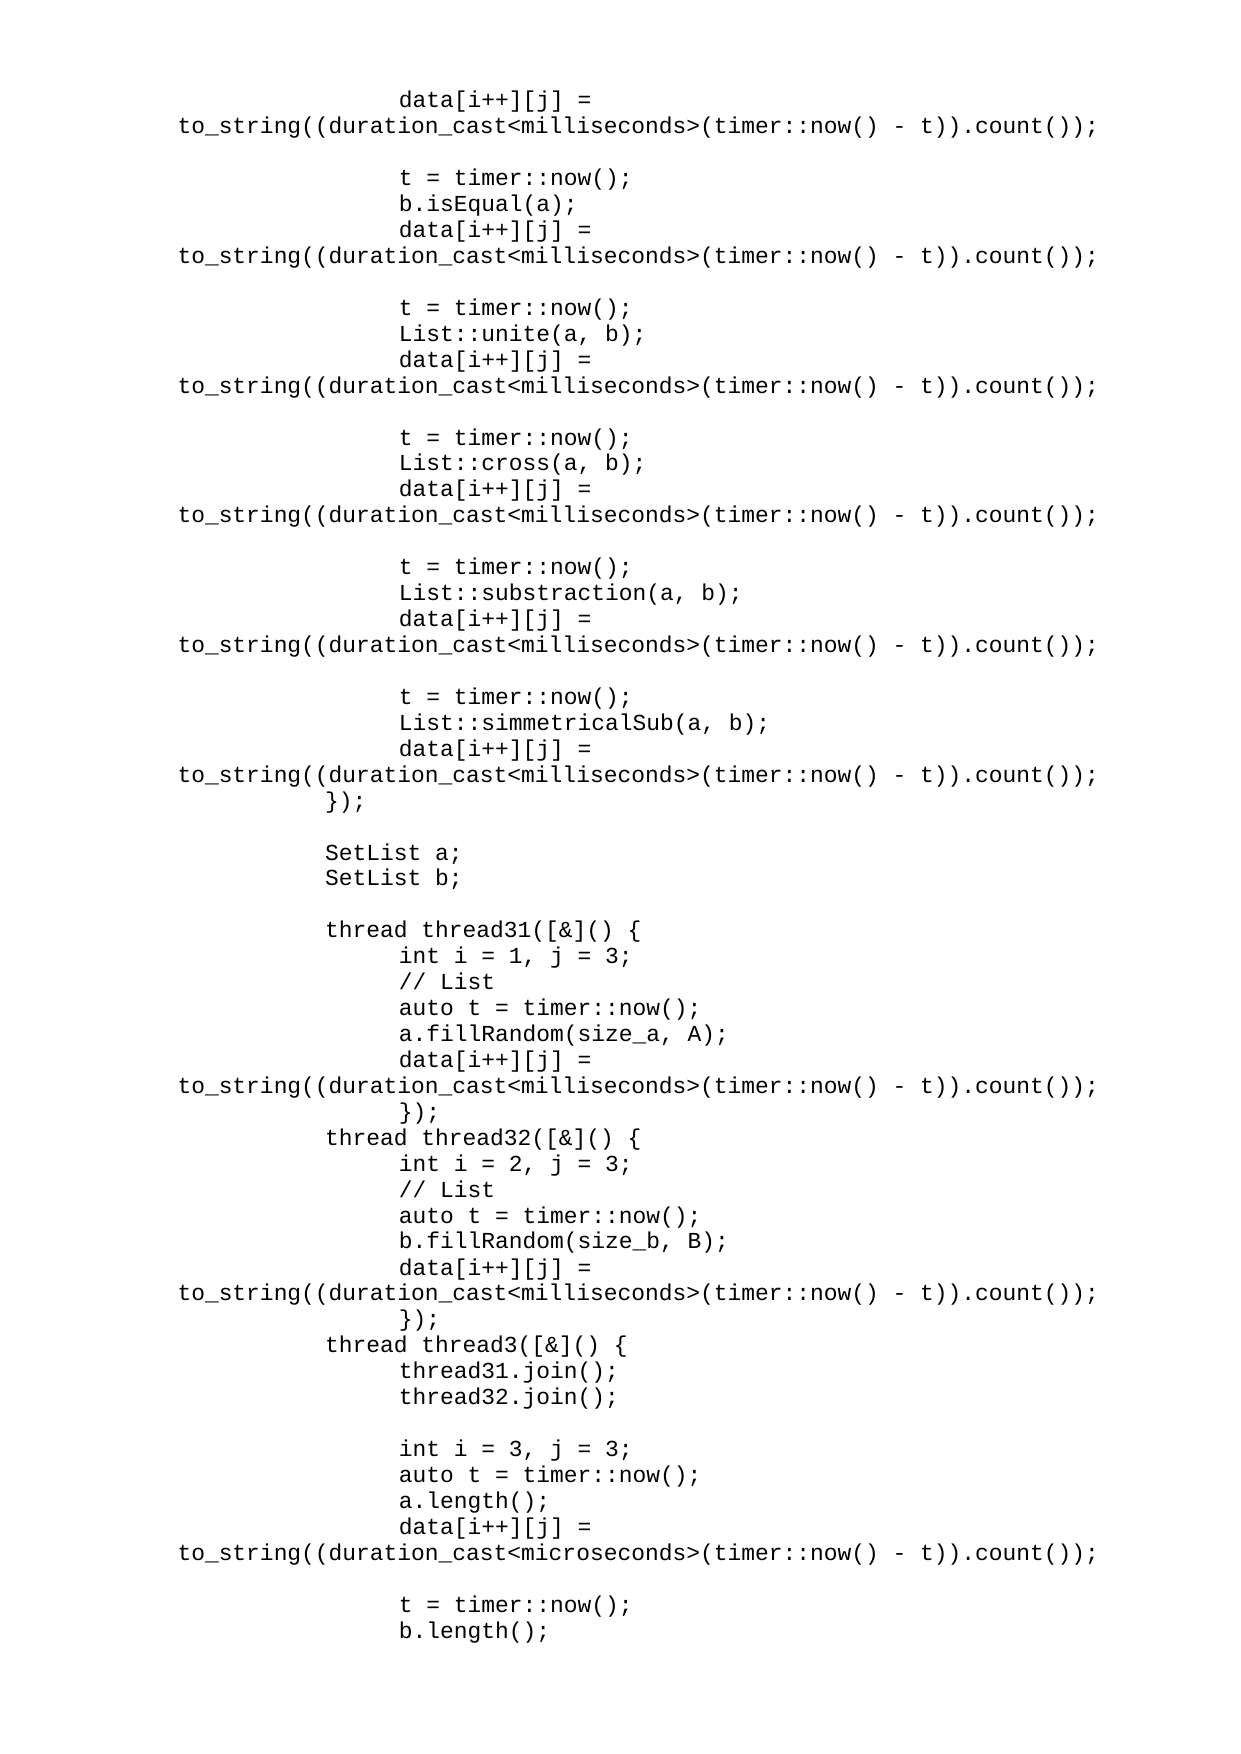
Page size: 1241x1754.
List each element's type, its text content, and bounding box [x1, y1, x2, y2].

text t = timer::now(); [177, 1593, 1152, 1619]
text }); [177, 789, 1152, 815]
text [177, 1515, 1152, 1567]
text List::simmetricalSub(a, b); [177, 711, 1152, 737]
text t = timer::now(); [177, 685, 1152, 711]
text data[i++][j] = to_string((duration_cast<milliseconds>(timer::now() - t)).count()); [177, 607, 1152, 659]
text thread32.join(); [177, 1386, 1152, 1411]
text data[i++][j] = to_string((duration_cast<milliseconds>(timer::now() - t)).count()); [177, 737, 1152, 789]
text thread thread3([&]() { [177, 1334, 1152, 1359]
text // List [177, 971, 1152, 996]
text auto t = timer::now(); [177, 1204, 1152, 1230]
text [177, 89, 1152, 141]
text int i = 3, j = 3; [177, 1437, 1152, 1463]
text data[i++][j] = to_string((duration_cast<milliseconds>(timer::now() - t)).count()); [177, 1048, 1152, 1100]
text t = timer::now(); [177, 296, 1152, 322]
text List::substraction(a, b); [177, 581, 1152, 607]
text data[i++][j] = to_string((duration_cast<milliseconds>(timer::now() - t)).count()); [177, 348, 1152, 400]
text List::cross(a, b); [177, 452, 1152, 478]
text }); [177, 1308, 1152, 1334]
text int i = 1, j = 3; [177, 944, 1152, 971]
text b.fillRandom(size_b, B); [177, 1230, 1152, 1256]
text data[i++][j] = to_string((duration_cast<milliseconds>(timer::now() - t)).count()); [177, 1256, 1152, 1308]
text }); [177, 1100, 1152, 1126]
text thread31.join(); [177, 1359, 1152, 1386]
text b.length(); [177, 1619, 1152, 1645]
text t = timer::now(); [177, 556, 1152, 581]
text int i = 2, j = 3; [177, 1152, 1152, 1178]
text t = timer::now(); [177, 426, 1152, 452]
text t = timer::now(); [177, 166, 1152, 192]
text b.isEqual(a); [177, 192, 1152, 218]
text data[i++][j] = to_string((duration_cast<milliseconds>(timer::now() - t)).count()); [177, 478, 1152, 529]
text SetList b; [177, 867, 1152, 893]
text a.length(); [177, 1489, 1152, 1515]
text auto t = timer::now(); [177, 1463, 1152, 1489]
text thread thread31([&]() { [177, 919, 1152, 944]
text // List [177, 1178, 1152, 1204]
text List::unite(a, b); [177, 322, 1152, 348]
text thread thread32([&]() { [177, 1126, 1152, 1152]
text auto t = timer::now(); [177, 996, 1152, 1022]
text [177, 218, 1152, 270]
text SetList a; [177, 841, 1152, 867]
text a.fillRandom(size_a, A); [177, 1022, 1152, 1048]
